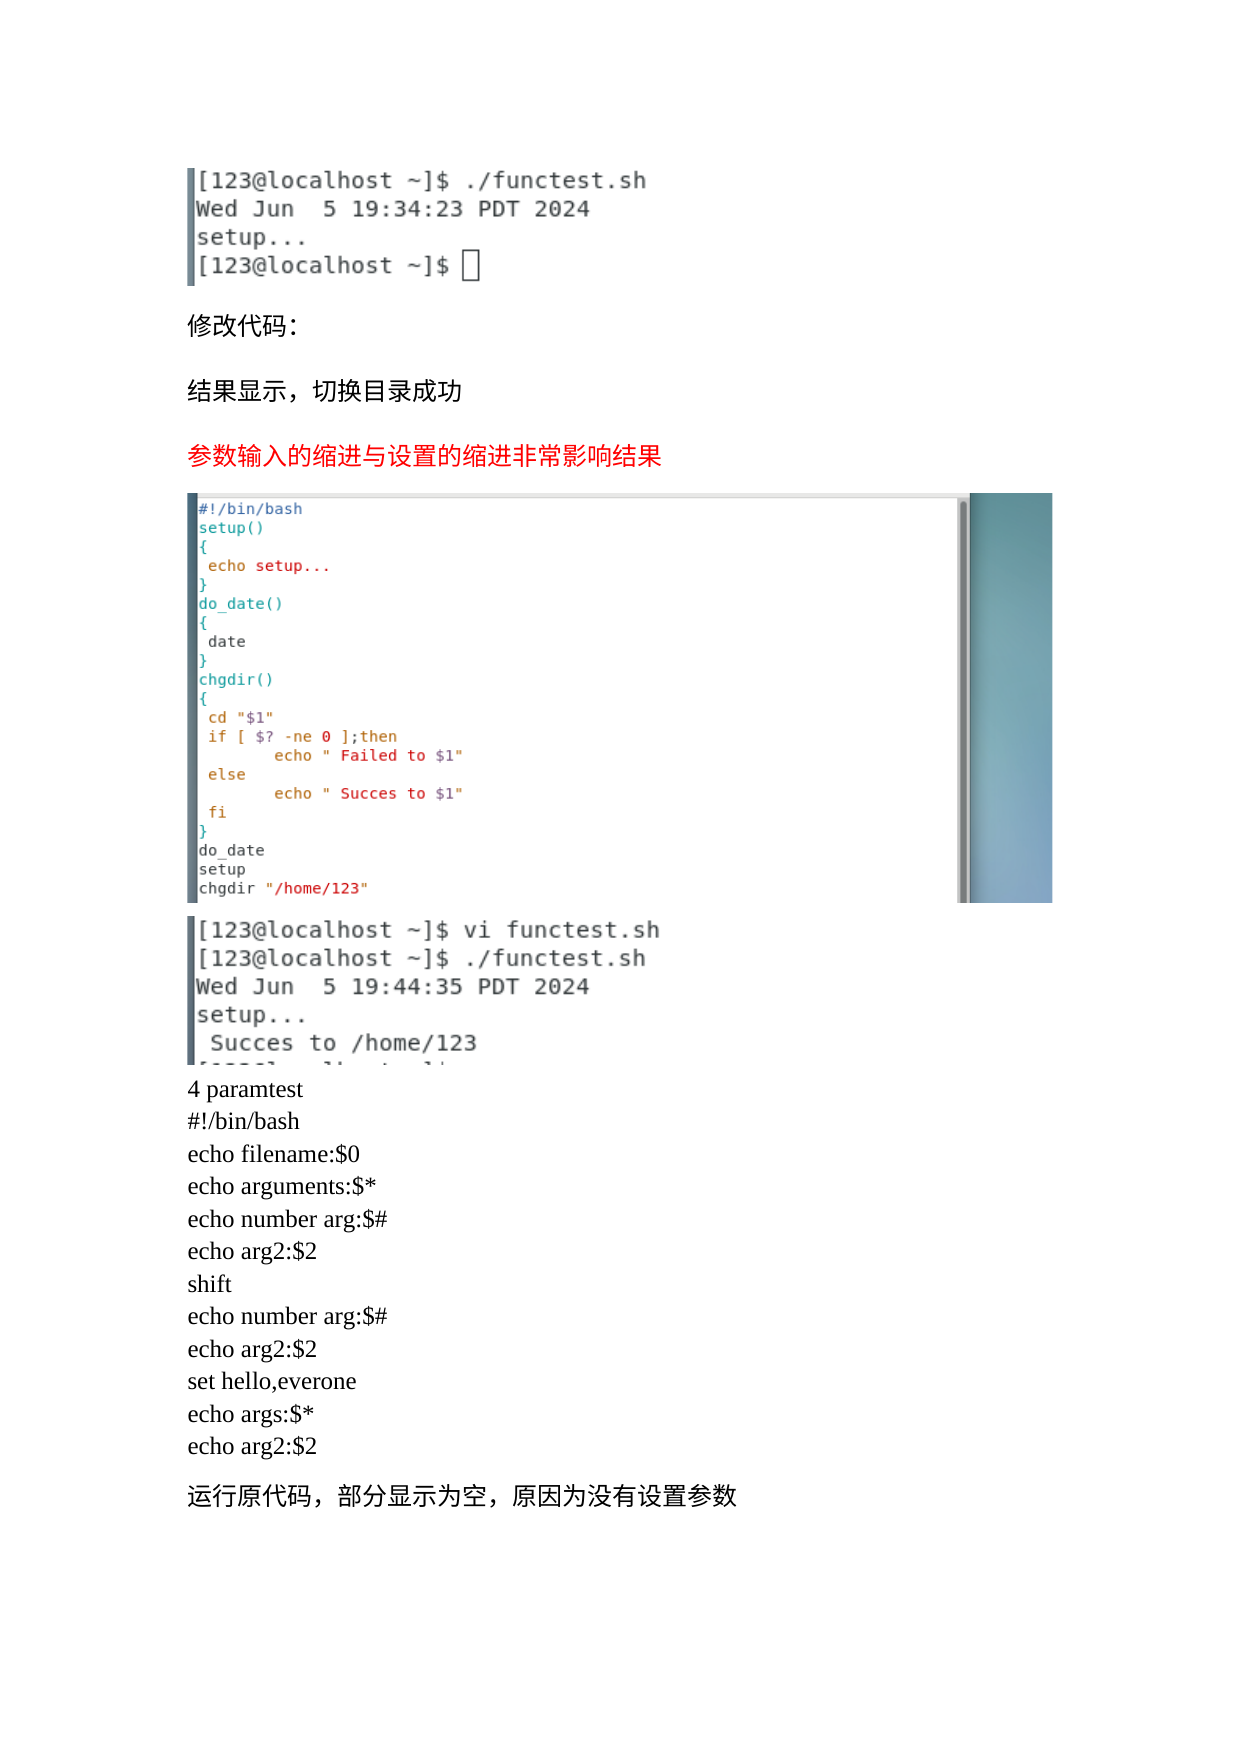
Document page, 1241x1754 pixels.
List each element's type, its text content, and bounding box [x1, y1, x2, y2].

text set hello,everone [173, 1364, 1053, 1397]
text #!/bin/bash [173, 1104, 1053, 1137]
picture [187, 168, 859, 286]
text echo number arg:$# [173, 1202, 1053, 1234]
text 4 paramtest [173, 1072, 1053, 1104]
text 运行原代码，部分显示为空，原因为没有设置参数 [173, 1462, 1053, 1527]
text 参数输入的缩进与设置的缩进非常影响结果 [173, 422, 1053, 487]
picture [187, 916, 853, 1065]
text 修改代码： [173, 292, 1053, 357]
text 结果显示，切换目录成功 [173, 357, 1053, 422]
text echo arg2:$2 [173, 1332, 1053, 1364]
text echo filename:$0 [173, 1137, 1053, 1169]
picture [187, 493, 1053, 903]
text echo arg2:$2 [173, 1429, 1053, 1462]
text shift [173, 1267, 1053, 1299]
text echo arg2:$2 [173, 1234, 1053, 1267]
text echo arguments:$* [173, 1169, 1053, 1202]
text echo number arg:$# [173, 1299, 1053, 1332]
text echo args:$* [173, 1397, 1053, 1429]
